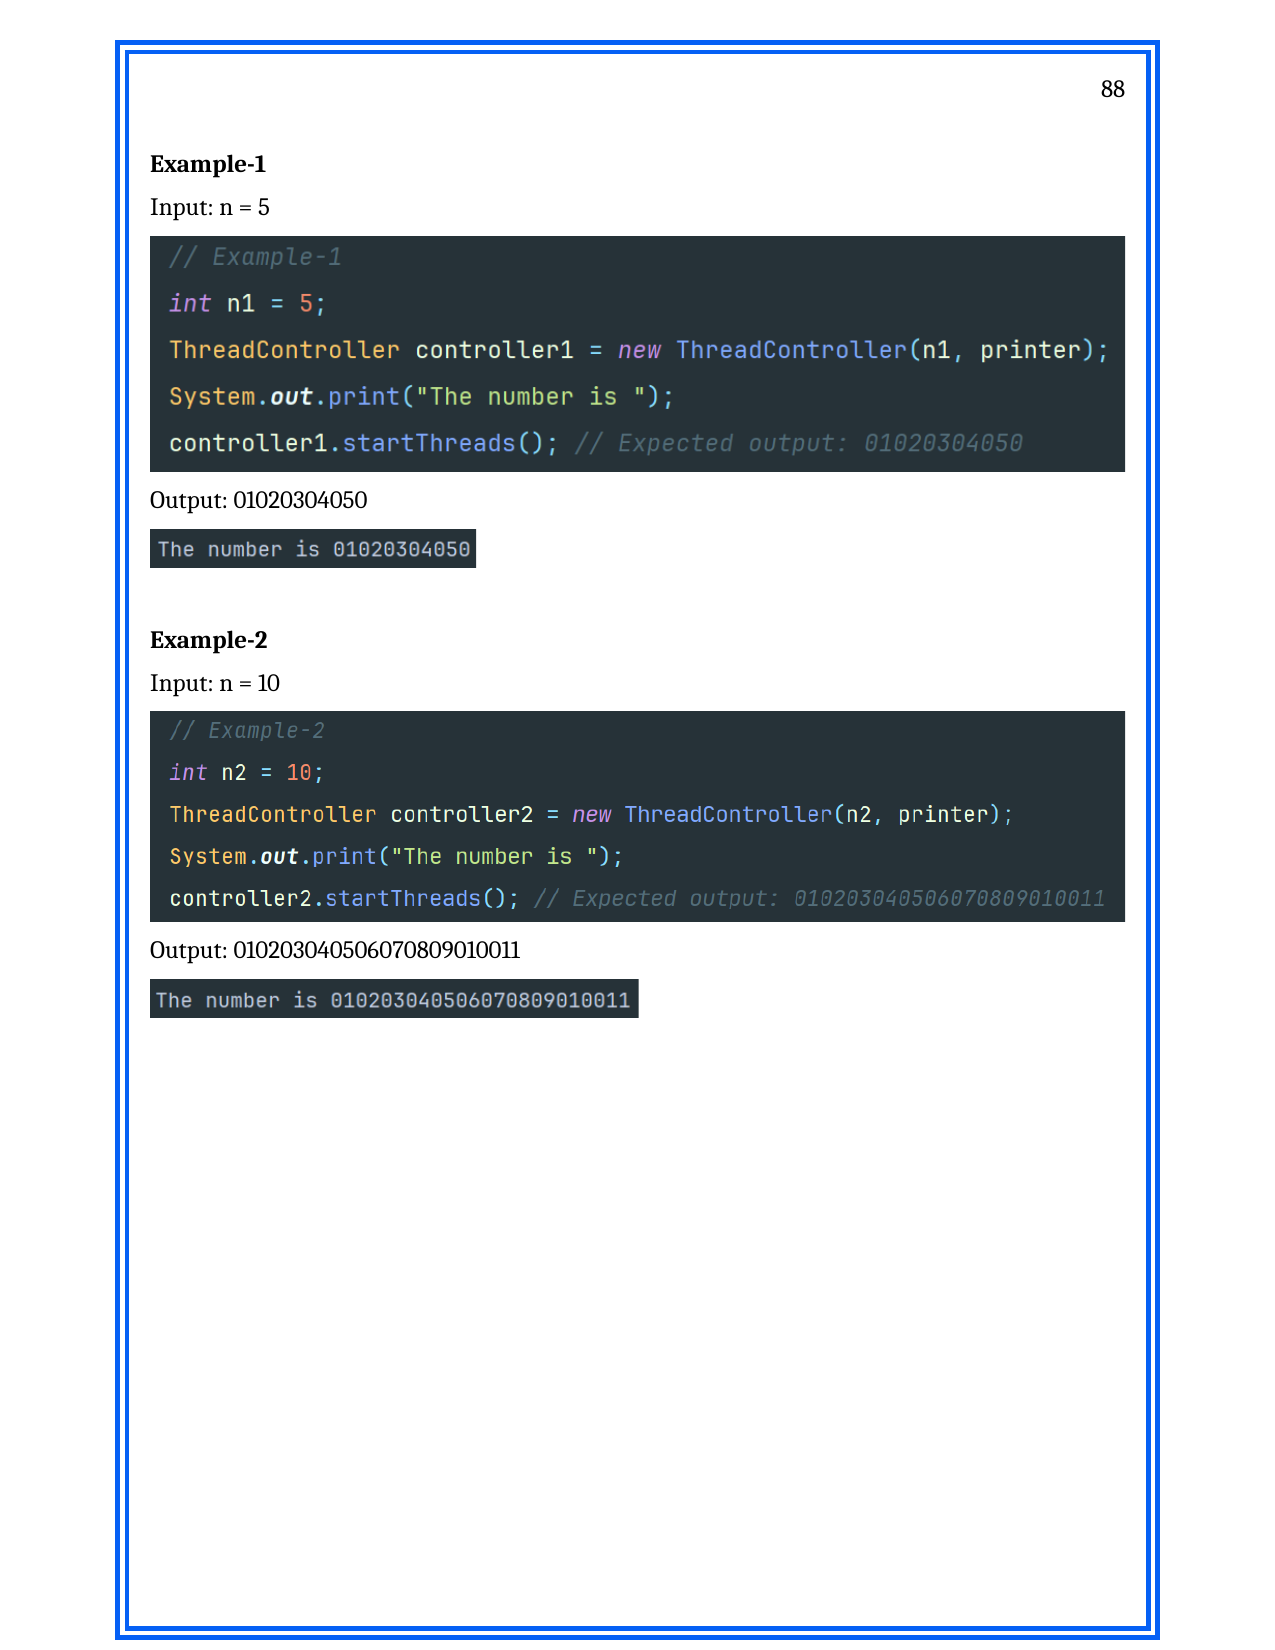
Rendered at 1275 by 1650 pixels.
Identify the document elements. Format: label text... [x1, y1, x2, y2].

text Output: 010203040506070809010011 [150, 936, 1125, 965]
text Input: n = 5 [150, 193, 1125, 222]
picture [150, 711, 1125, 922]
text Example-2 [150, 626, 1125, 654]
text Example-1 [150, 150, 1125, 179]
picture [150, 979, 639, 1018]
picture [150, 236, 1125, 472]
picture [150, 529, 477, 568]
text Input: n = 10 [150, 669, 1125, 697]
text Output: 01020304050 [150, 486, 1125, 515]
